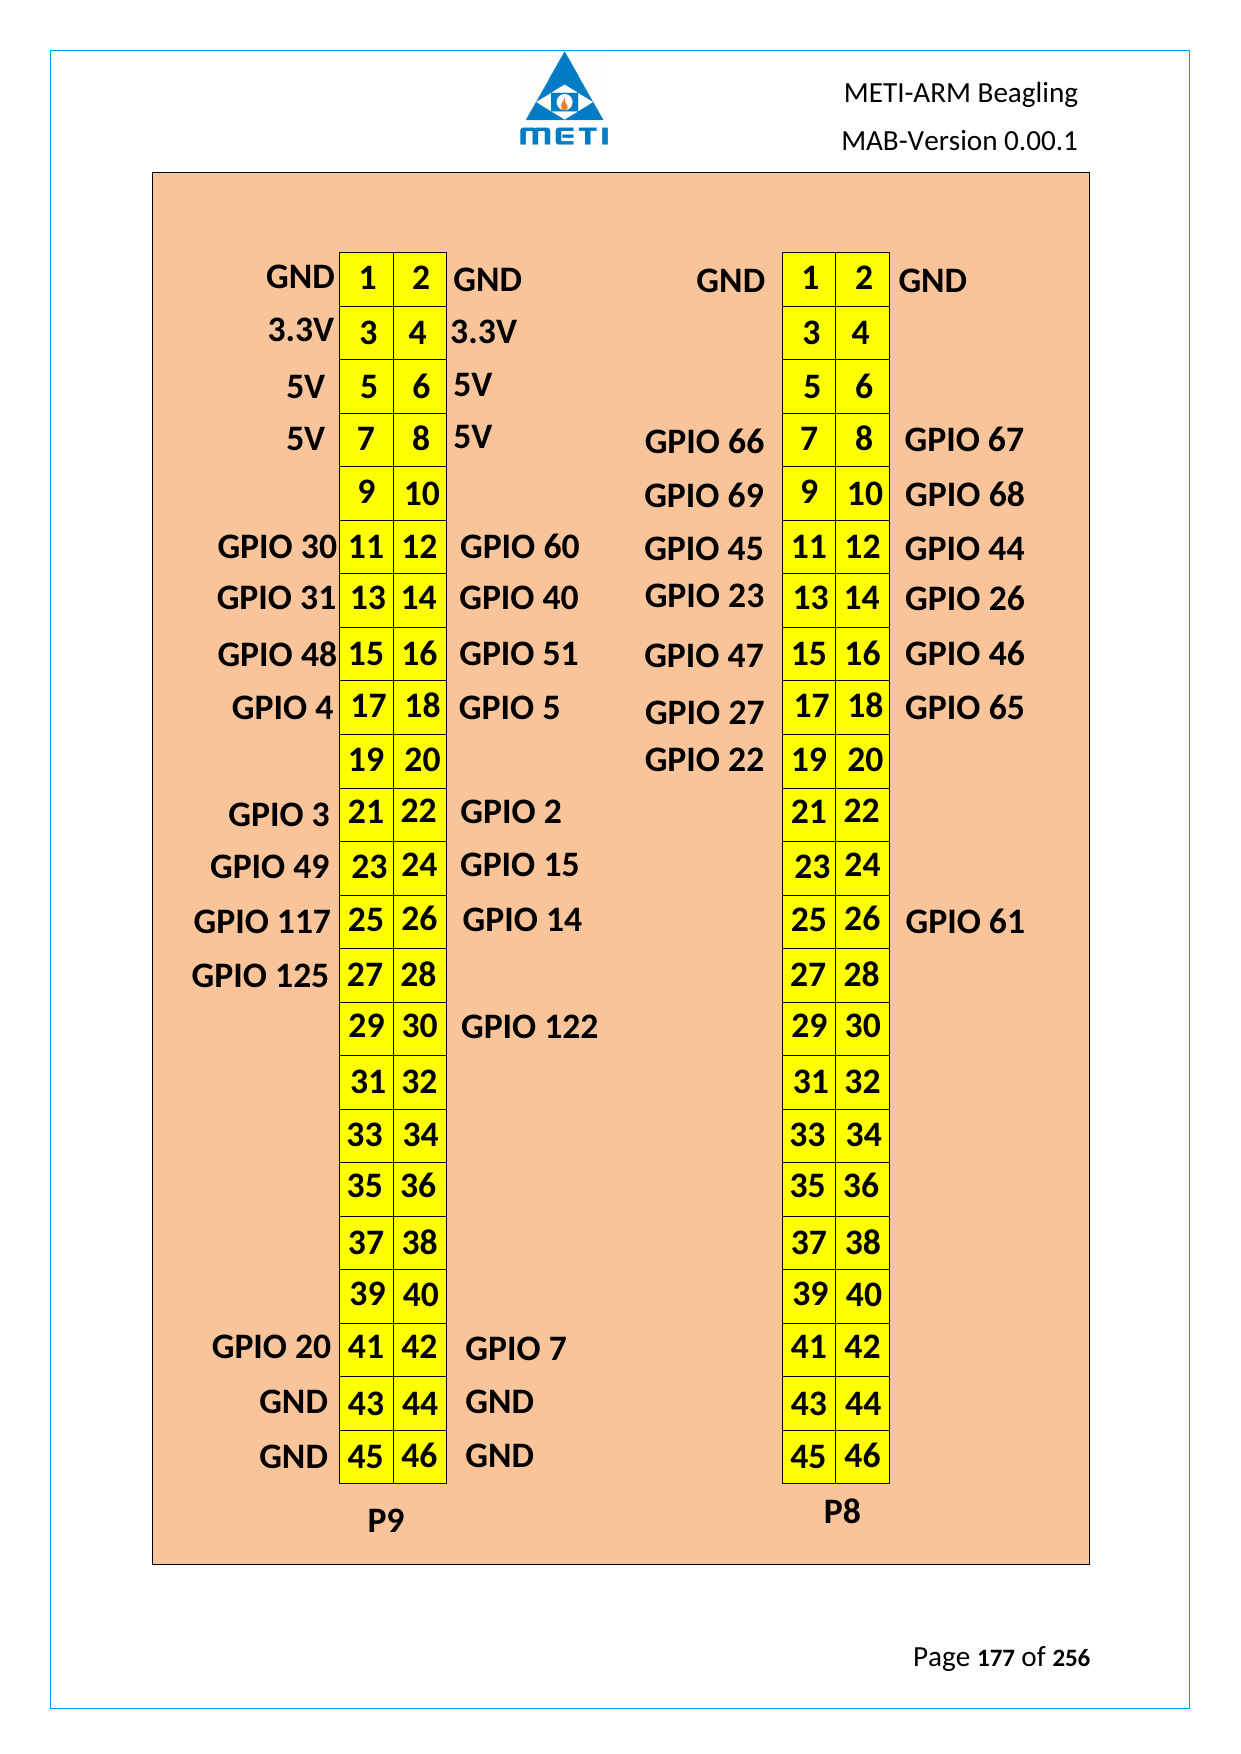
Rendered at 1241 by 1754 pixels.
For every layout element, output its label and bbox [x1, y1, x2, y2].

picture [519, 51, 609, 146]
